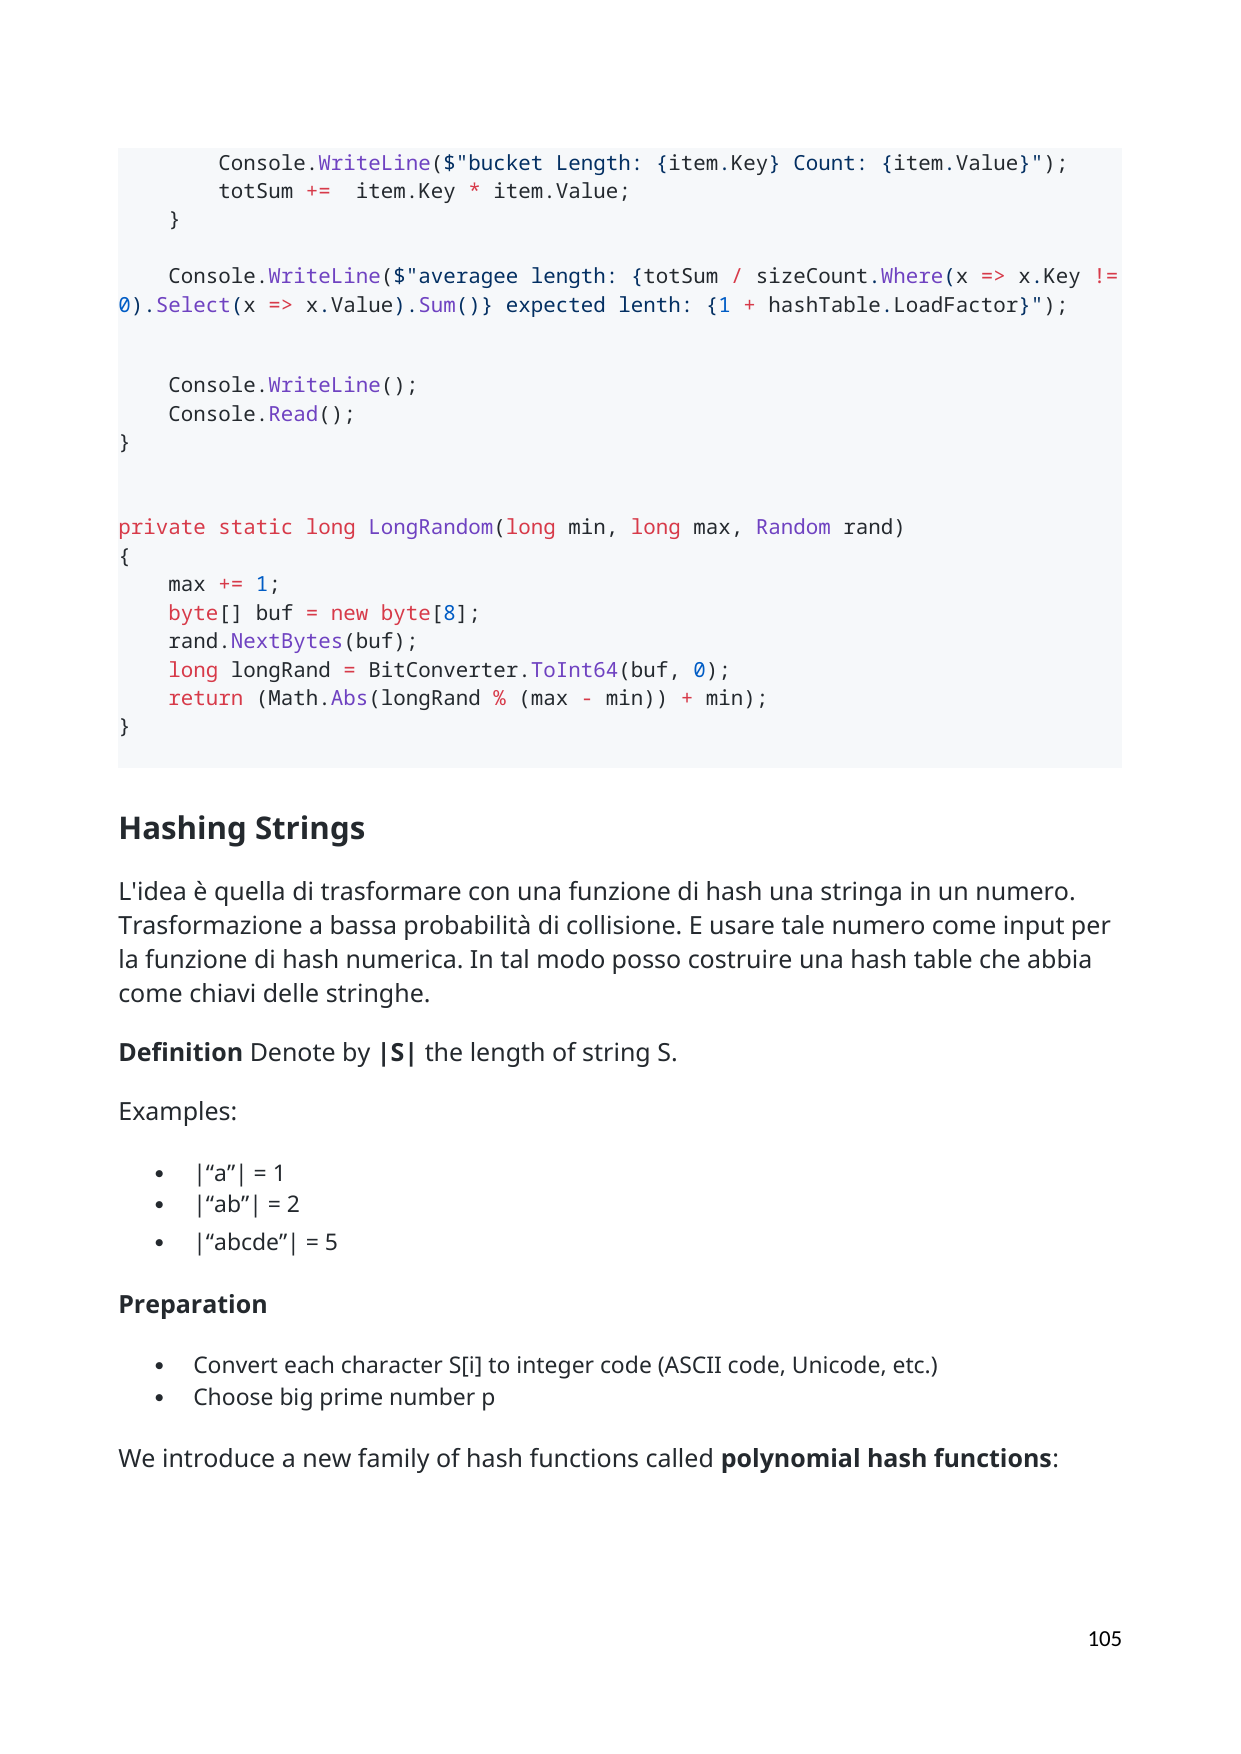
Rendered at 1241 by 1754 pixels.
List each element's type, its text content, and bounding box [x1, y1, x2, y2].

text Console.WriteLine(); [118, 370, 1122, 399]
text long longRand = BitConverter.ToInt64(buf, 0); [118, 655, 1122, 683]
text Console.WriteLine($"bucket Length: {item.Key} Count: {item.Value}"); [118, 148, 1122, 176]
text return (Math.Abs(longRand % (max - min)) + min); [118, 683, 1122, 712]
text byte[] buf = new byte[8]; [118, 598, 1122, 626]
text Definition Denote by |S| the length of string S. [118, 1035, 1122, 1069]
text Console.Read(); [118, 399, 1122, 427]
list |“a”| = 1 [156, 1157, 1122, 1188]
text { [118, 541, 1122, 569]
list |“abcde”| = 5 [156, 1226, 1122, 1257]
text Console.WriteLine($"averagee length: {totSum / sizeCount.Where(x => x.Key != 0).Select(x => x.Value).Sum()} expected lenth: {1 + hashTable.LoadFactor}"); [118, 261, 1122, 318]
text rand.NextBytes(buf); [118, 626, 1122, 655]
text max += 1; [118, 569, 1122, 598]
text } [118, 204, 1122, 233]
text totSum += item.Key * item.Value; [118, 176, 1122, 204]
subtitle Hashing Strings [118, 806, 1122, 848]
text Preparation [118, 1286, 1122, 1320]
text private static long LongRandom(long min, long max, Random rand) [118, 512, 1122, 541]
text L'idea è quella di trasformare con una funzione di hash una stringa in un numero. Trasformazione a bassa probabilità di collisione. E usare tale numero come input per la funzione di hash numerica. In tal modo posso costruire una hash table che abbia come chiavi delle stringhe. [118, 873, 1122, 1010]
list Choose big prime number p [156, 1381, 1122, 1412]
text } [118, 712, 1122, 740]
text } [118, 427, 1122, 456]
text Examples: [118, 1094, 1122, 1128]
list |“ab”| = 2 [156, 1188, 1122, 1219]
list Convert each character S[i] to integer code (ASCII code, Unicode, etc.) [156, 1349, 1122, 1381]
text We introduce a new family of hash functions called polynomial hash functions: [118, 1441, 1122, 1475]
